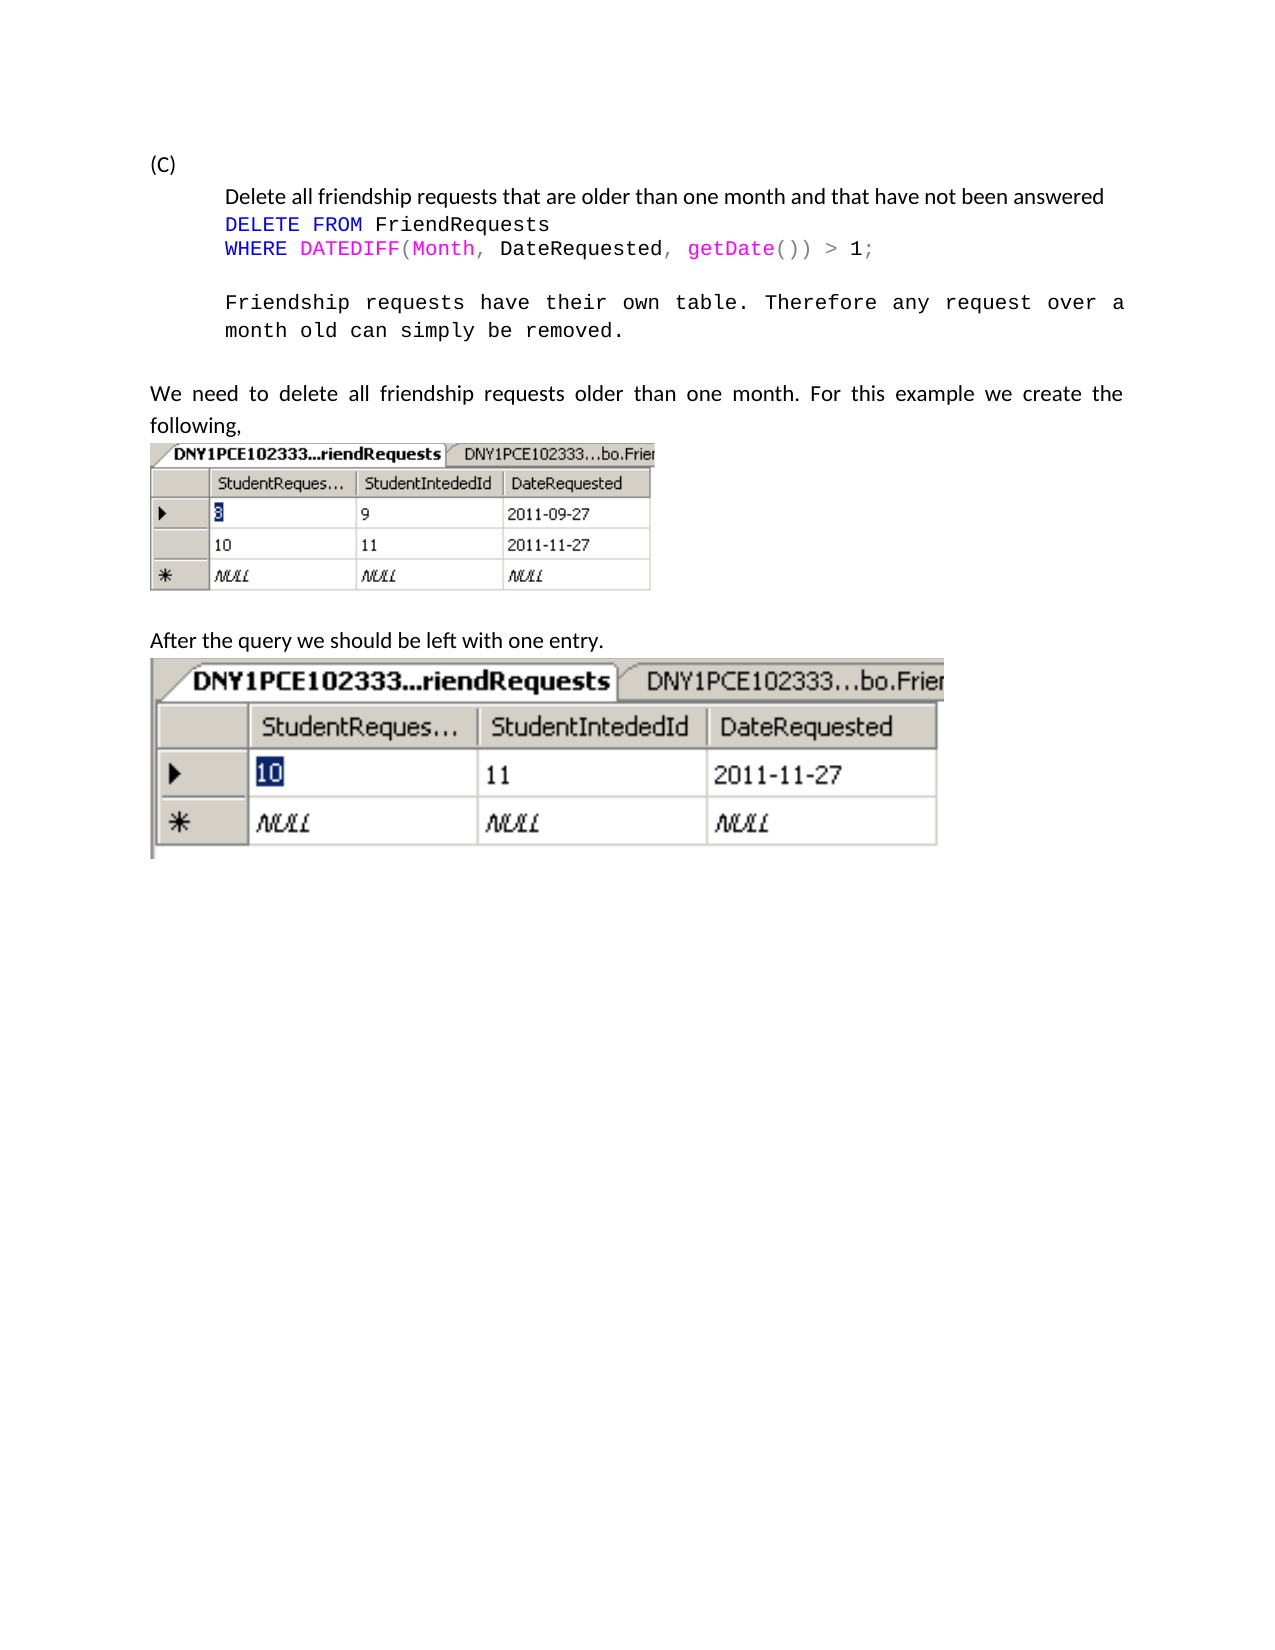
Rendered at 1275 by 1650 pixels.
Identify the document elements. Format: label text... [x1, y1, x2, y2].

text After the query we should be left with one entry. [150, 627, 1125, 654]
picture [150, 658, 944, 859]
text Friendship requests have their own table. Therefore any request over a month old can simply be removed. [225, 292, 1125, 343]
text (C) [150, 150, 1125, 178]
text WHERE DATEDIFF(Month, DateRequested, getDate()) > 1; [225, 238, 1125, 262]
text We need to delete all friendship requests older than one month. For this example we create the following, [150, 379, 1125, 439]
picture [150, 443, 655, 591]
text Delete all friendship requests that are older than one month and that have not been answered [150, 182, 1125, 210]
text DELETE FROM FriendRequests [225, 214, 1125, 238]
